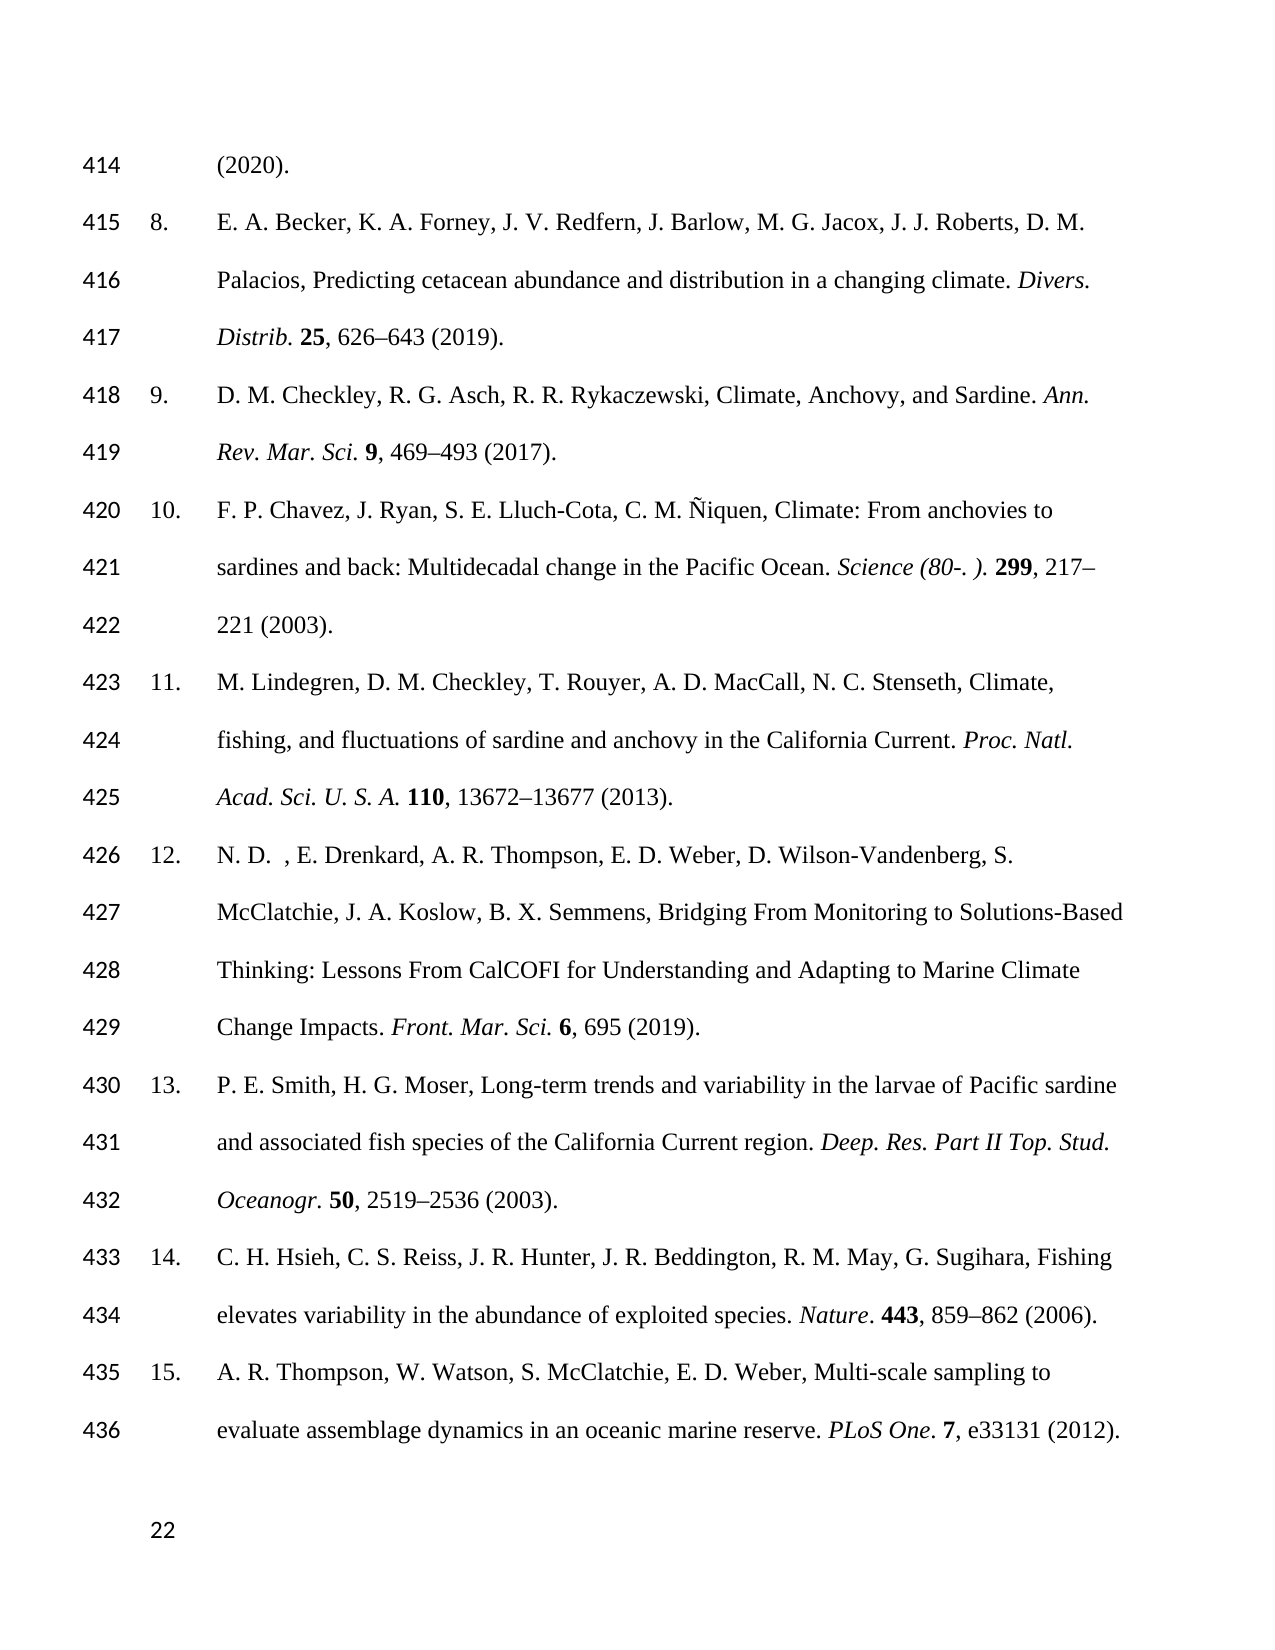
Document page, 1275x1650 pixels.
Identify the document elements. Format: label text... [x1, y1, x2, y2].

text 11. M. Lindegren, D. M. Checkley, T. Rouyer, A. D. MacCall, N. C. Stenseth, Climate, fishing, and fluctuations of sardine and anchovy in the California Current. Proc. Natl. Acad. Sci. U. S. A. 110, 13672–13677 (2013). [150, 667, 1125, 811]
text 13. P. E. Smith, H. G. Moser, Long-term trends and variability in the larvae of Pacific sardine and associated fish species of the California Current region. Deep. Res. Part II Top. Stud. Oceanogr. 50, 2519–2536 (2003). [150, 1070, 1125, 1214]
text 8. E. A. Becker, K. A. Forney, J. V. Redfern, J. Barlow, M. G. Jacox, J. J. Roberts, D. M. Palacios, Predicting cetacean abundance and distribution in a changing climate. Divers. Distrib. 25, 626–643 (2019). [150, 207, 1125, 351]
text 15. A. R. Thompson, W. Watson, S. McClatchie, E. D. Weber, Multi-scale sampling to evaluate assemblage dynamics in an oceanic marine reserve. PLoS One. 7, e33131 (2012). [150, 1357, 1125, 1444]
text 10. F. P. Chavez, J. Ryan, S. E. Lluch-Cota, C. M. Ñiquen, Climate: From anchovies to sardines and back: Multidecadal change in the Pacific Ocean. Science (80-. ). 299, 217–221 (2003). [150, 495, 1125, 639]
text 9. D. M. Checkley, R. G. Asch, R. R. Rykaczewski, Climate, Anchovy, and Sardine. Ann. Rev. Mar. Sci. 9, 469–493 (2017). [150, 380, 1125, 466]
text 14. C. H. Hsieh, C. S. Reiss, J. R. Hunter, J. R. Beddington, R. M. May, G. Sugihara, Fishing elevates variability in the abundance of exploited species. Nature. 443, 859–862 (2006). [150, 1242, 1125, 1329]
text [150, 150, 1125, 179]
text 12. N. D. , E. Drenkard, A. R. Thompson, E. D. Weber, D. Wilson-Vandenberg, S. McClatchie, J. A. Koslow, B. X. Semmens, Bridging From Monitoring to Solutions-Based Thinking: Lessons From CalCOFI for Understanding and Adapting to Marine Climate Change Impacts. Front. Mar. Sci. 6, 695 (2019). [150, 840, 1125, 1041]
